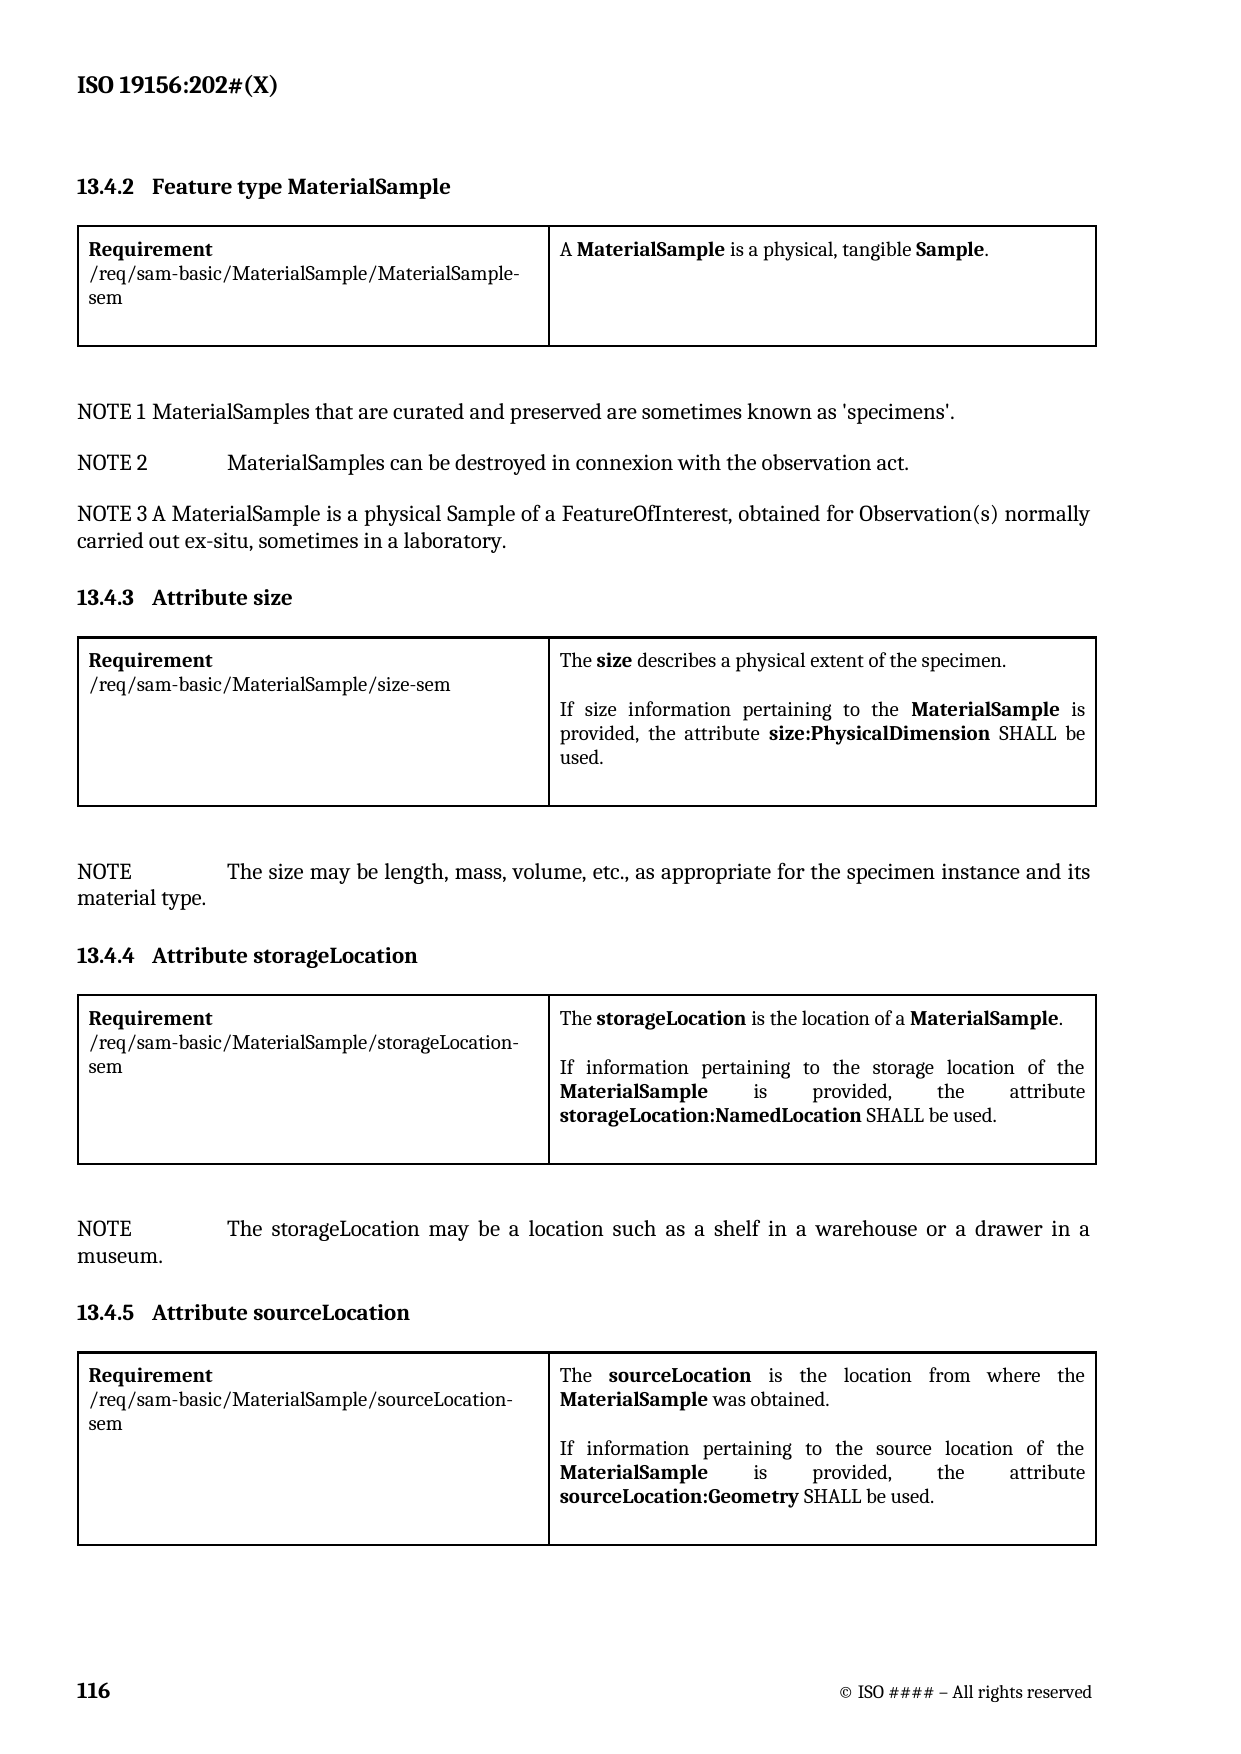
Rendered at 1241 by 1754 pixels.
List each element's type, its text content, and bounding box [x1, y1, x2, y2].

subtitle Feature type MaterialSample [77, 174, 1092, 200]
subtitle Attribute size [77, 585, 1092, 611]
text NOTE 2 MaterialSamples can be destroyed in connexion with the observation act. [77, 450, 1092, 476]
text NOTE The size may be length, mass, volume, etc., as appropriate for the specimen instance and its material type. [77, 859, 1092, 911]
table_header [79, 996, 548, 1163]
text NOTE The storageLocation may be a location such as a shelf in a warehouse or a drawer in a museum. [77, 1216, 1092, 1269]
subtitle Attribute sourceLocation [77, 1300, 1092, 1326]
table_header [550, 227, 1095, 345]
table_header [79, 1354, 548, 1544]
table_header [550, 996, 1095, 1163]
subtitle Attribute storageLocation [77, 943, 1092, 969]
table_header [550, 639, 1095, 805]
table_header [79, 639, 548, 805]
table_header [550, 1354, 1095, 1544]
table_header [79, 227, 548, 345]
text NOTE 3 A MaterialSample is a physical Sample of a FeatureOfInterest, obtained for Observation(s) normally carried out ex-situ, sometimes in a laboratory. [77, 501, 1092, 554]
text NOTE 1 MaterialSamples that are curated and preserved are sometimes known as 'specimens'. [77, 398, 1092, 425]
